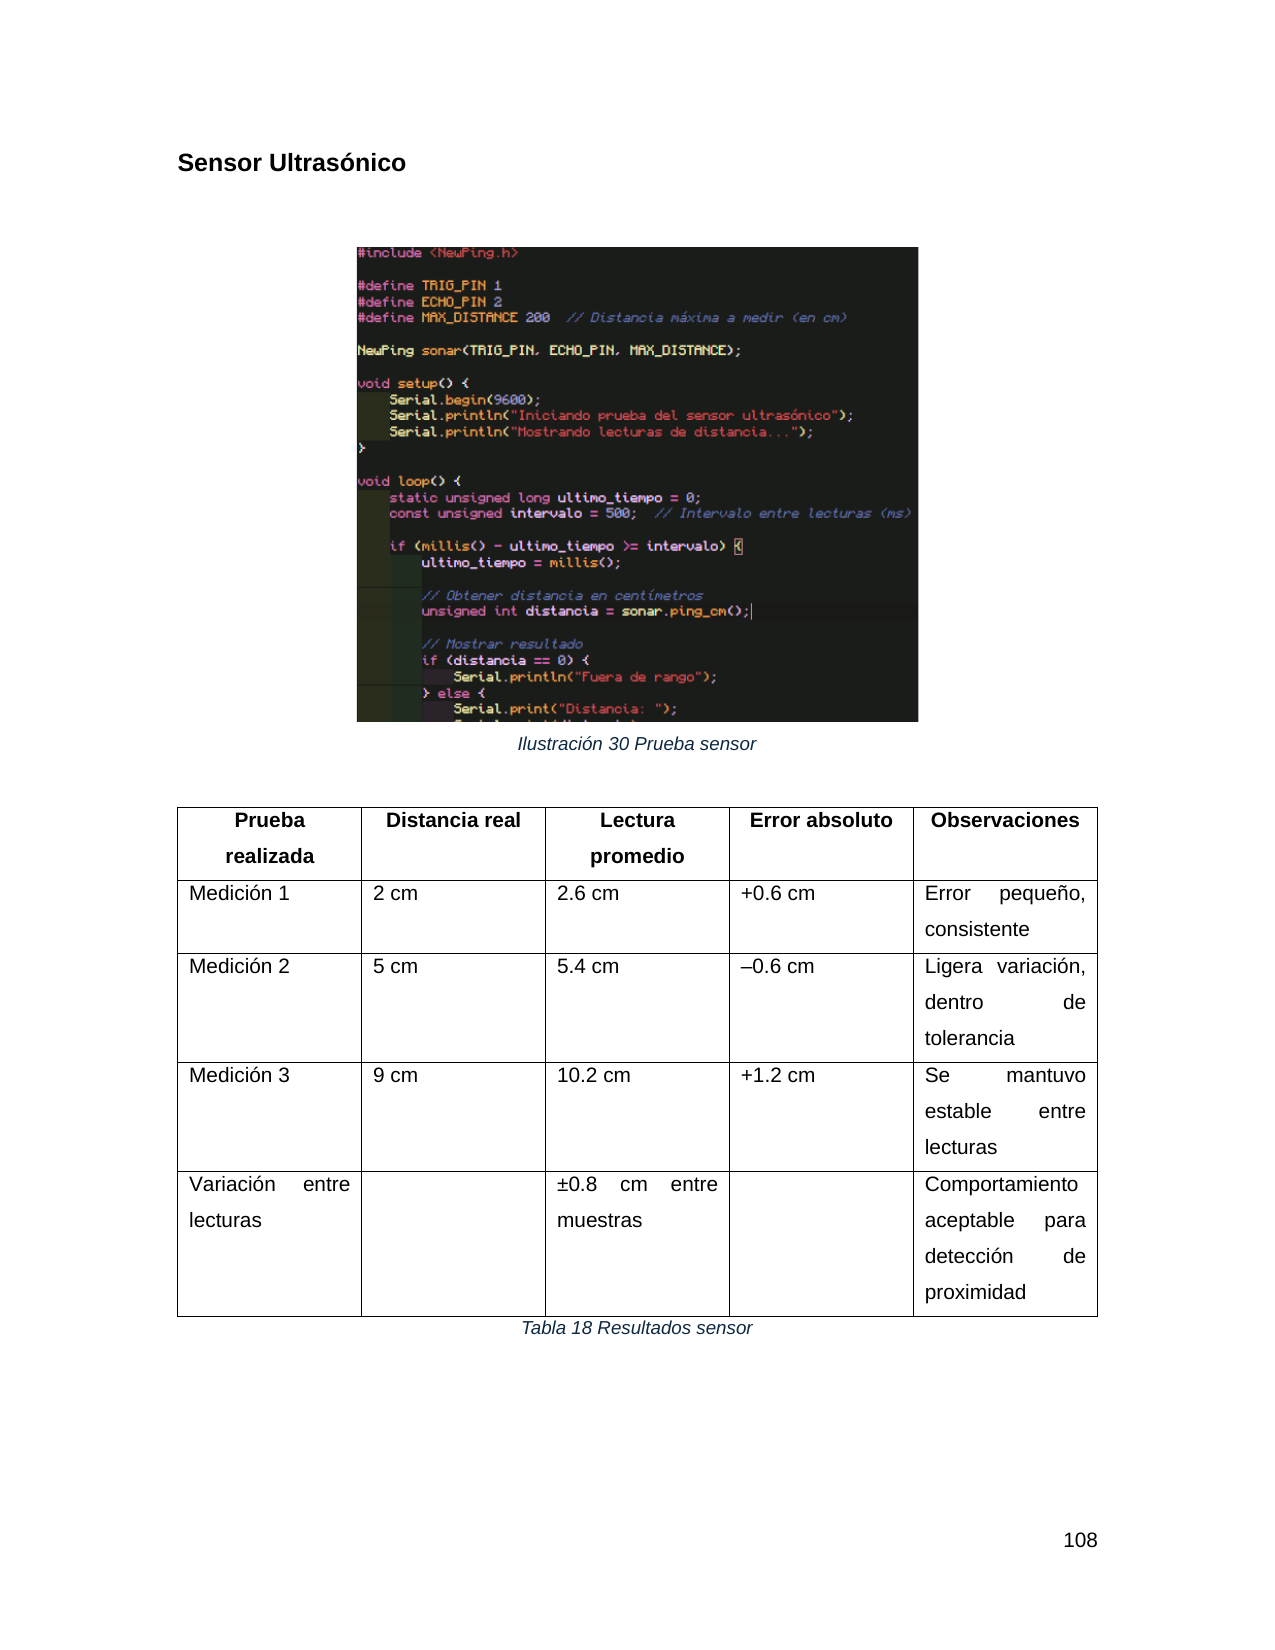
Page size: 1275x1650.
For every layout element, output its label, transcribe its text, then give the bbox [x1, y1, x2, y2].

table_cell 5.4 cm [546, 954, 729, 1062]
table_cell Medición 3 [178, 1063, 361, 1171]
table_cell [362, 1172, 545, 1316]
table_cell ±0.8 cm entre muestras [546, 1172, 729, 1316]
table_cell 2 cm [362, 881, 545, 953]
table_cell Medición 1 [178, 881, 361, 953]
text Tabla Resultados sensor [177, 1317, 1098, 1338]
table_cell Error pequeño, consistente [914, 881, 1097, 953]
table_cell +1.2 cm [730, 1063, 913, 1171]
table_cell Medición 2 [178, 954, 361, 1062]
table_cell 2.6 cm [546, 881, 729, 953]
table_cell +0.6 cm [730, 881, 913, 953]
table_cell Se mantuvo estable entre lecturas [914, 1063, 1097, 1171]
table_header Lectura promedio [546, 808, 729, 880]
table_cell 9 cm [362, 1063, 545, 1171]
table_cell 5 cm [362, 954, 545, 1062]
table_cell Ligera variación, dentro de tolerancia [914, 954, 1097, 1062]
table_header Error absoluto [730, 808, 913, 880]
text Ilustración Prueba sensor [177, 733, 1098, 755]
table_cell Variación entre lecturas [178, 1172, 361, 1316]
subtitle Sensor Ultrasónico [177, 148, 1098, 176]
table_header Distancia real [362, 808, 545, 880]
table_header Prueba realizada [178, 808, 361, 880]
table_cell Comportamiento aceptable para detección de proximidad [914, 1172, 1097, 1316]
table_cell 10.2 cm [546, 1063, 729, 1171]
picture [356, 247, 919, 722]
table_cell –0.6 cm [730, 954, 913, 1062]
table_header Observaciones [914, 808, 1097, 880]
table_cell [730, 1172, 913, 1316]
